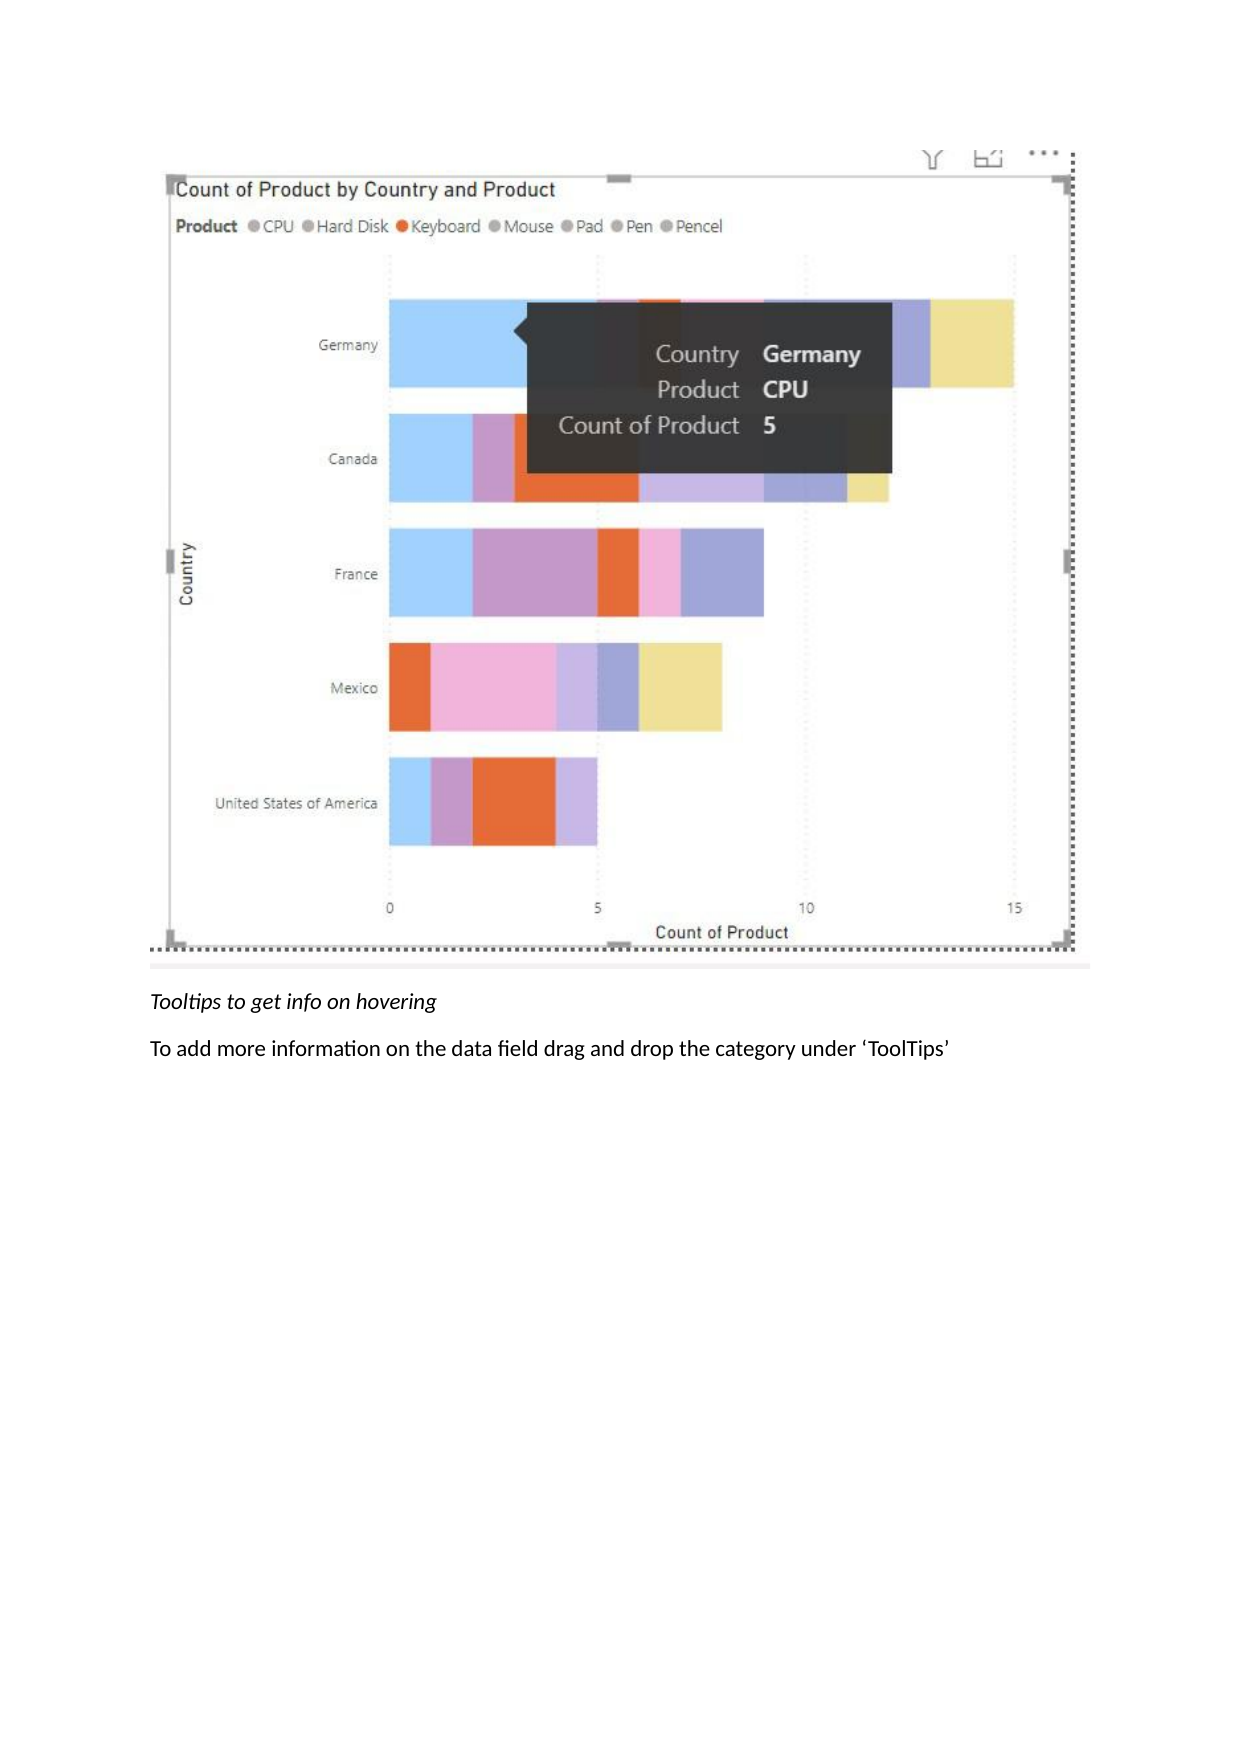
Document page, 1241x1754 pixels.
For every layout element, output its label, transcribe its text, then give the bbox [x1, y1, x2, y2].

picture [150, 150, 1091, 969]
text Tooltips to get info on hovering [150, 987, 1090, 1015]
text To add more information on the data field drag and drop the category under ‘ToolTips’ [150, 1034, 1090, 1062]
